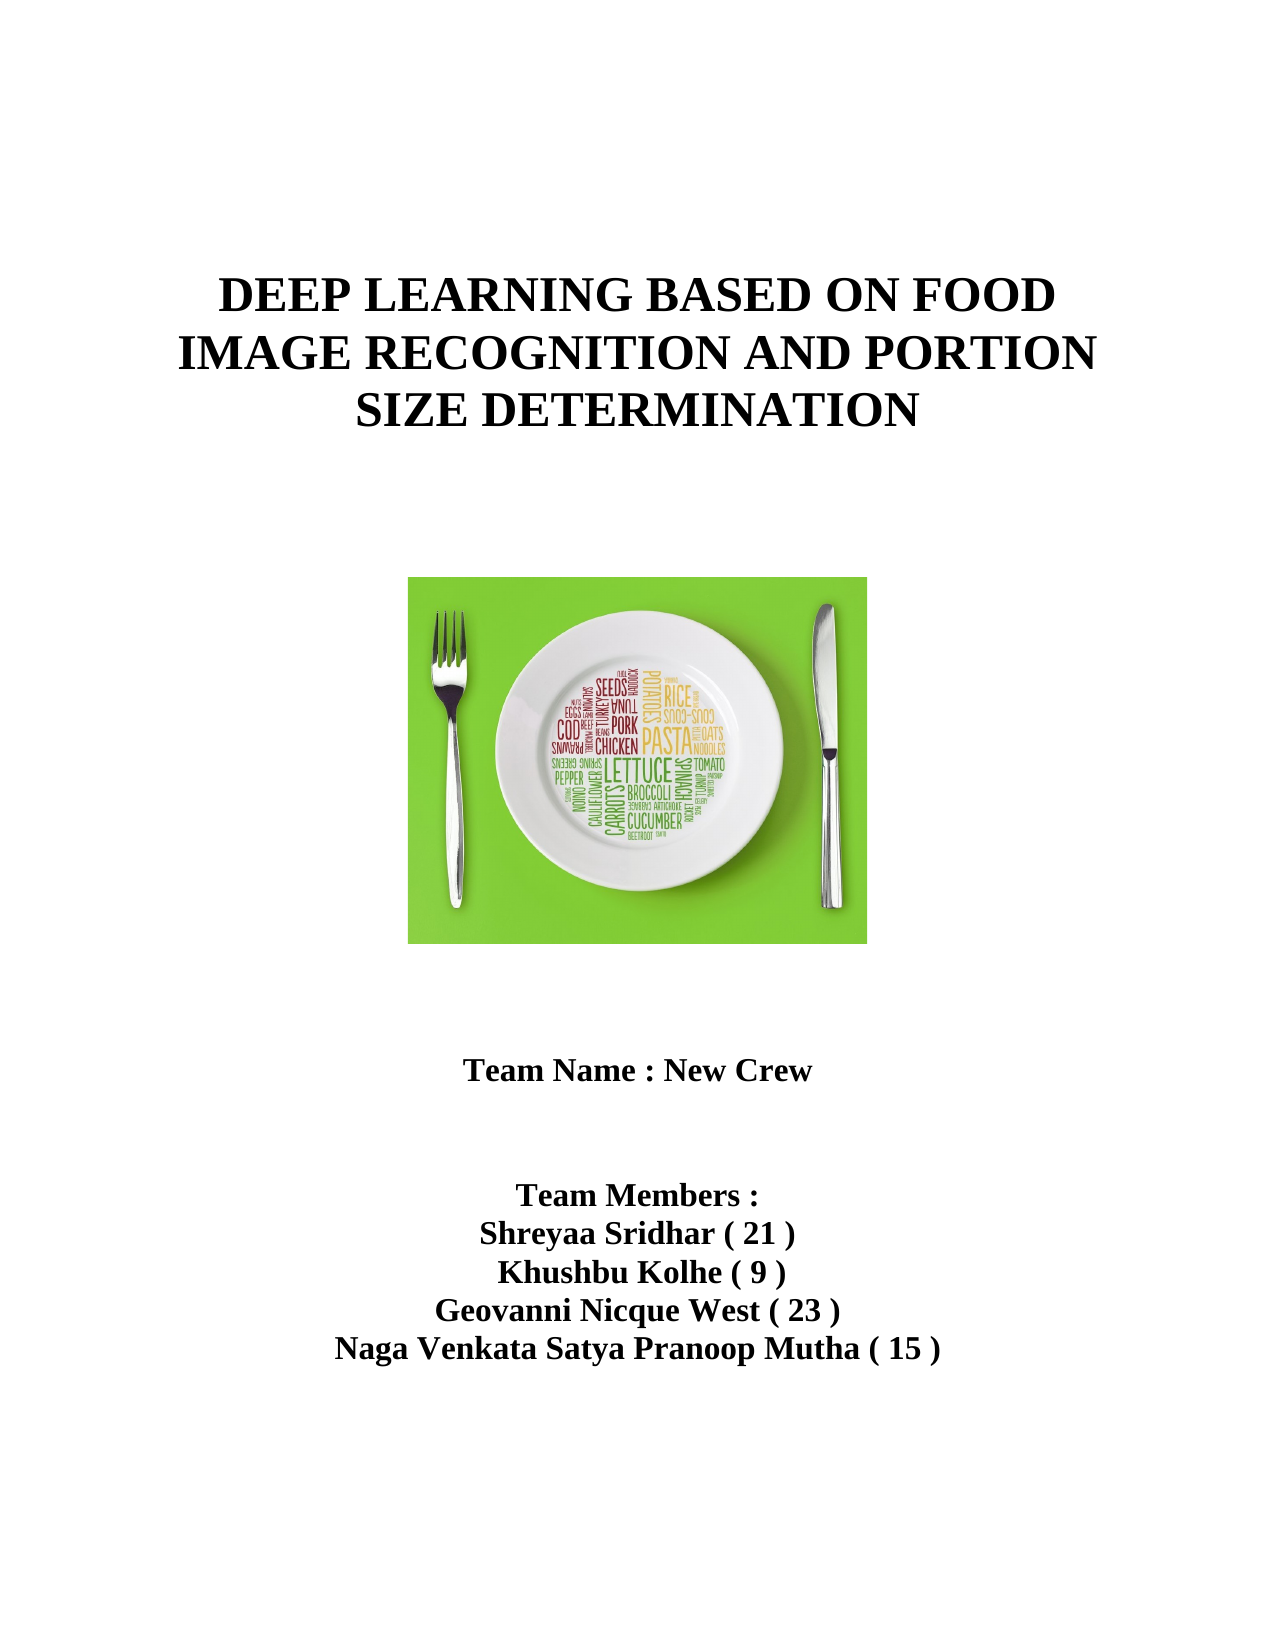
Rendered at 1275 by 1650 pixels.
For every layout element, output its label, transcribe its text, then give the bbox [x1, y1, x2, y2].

text Team Name : New Crew [150, 1051, 1125, 1089]
text Khushbu Kolhe ( 9 ) [150, 1252, 1125, 1290]
picture [407, 577, 868, 944]
text Shreyaa Sridhar ( 21 ) [150, 1213, 1125, 1252]
text Naga Venkata Satya Pranoop Mutha ( 15 ) [150, 1328, 1125, 1367]
text Team Members : [150, 1175, 1125, 1213]
text DEEP LEARNING BASED ON FOOD IMAGE RECOGNITION AND PORTION SIZE DETERMINATION [150, 265, 1125, 437]
text Geovanni Nicque West ( 23 ) [150, 1290, 1125, 1328]
